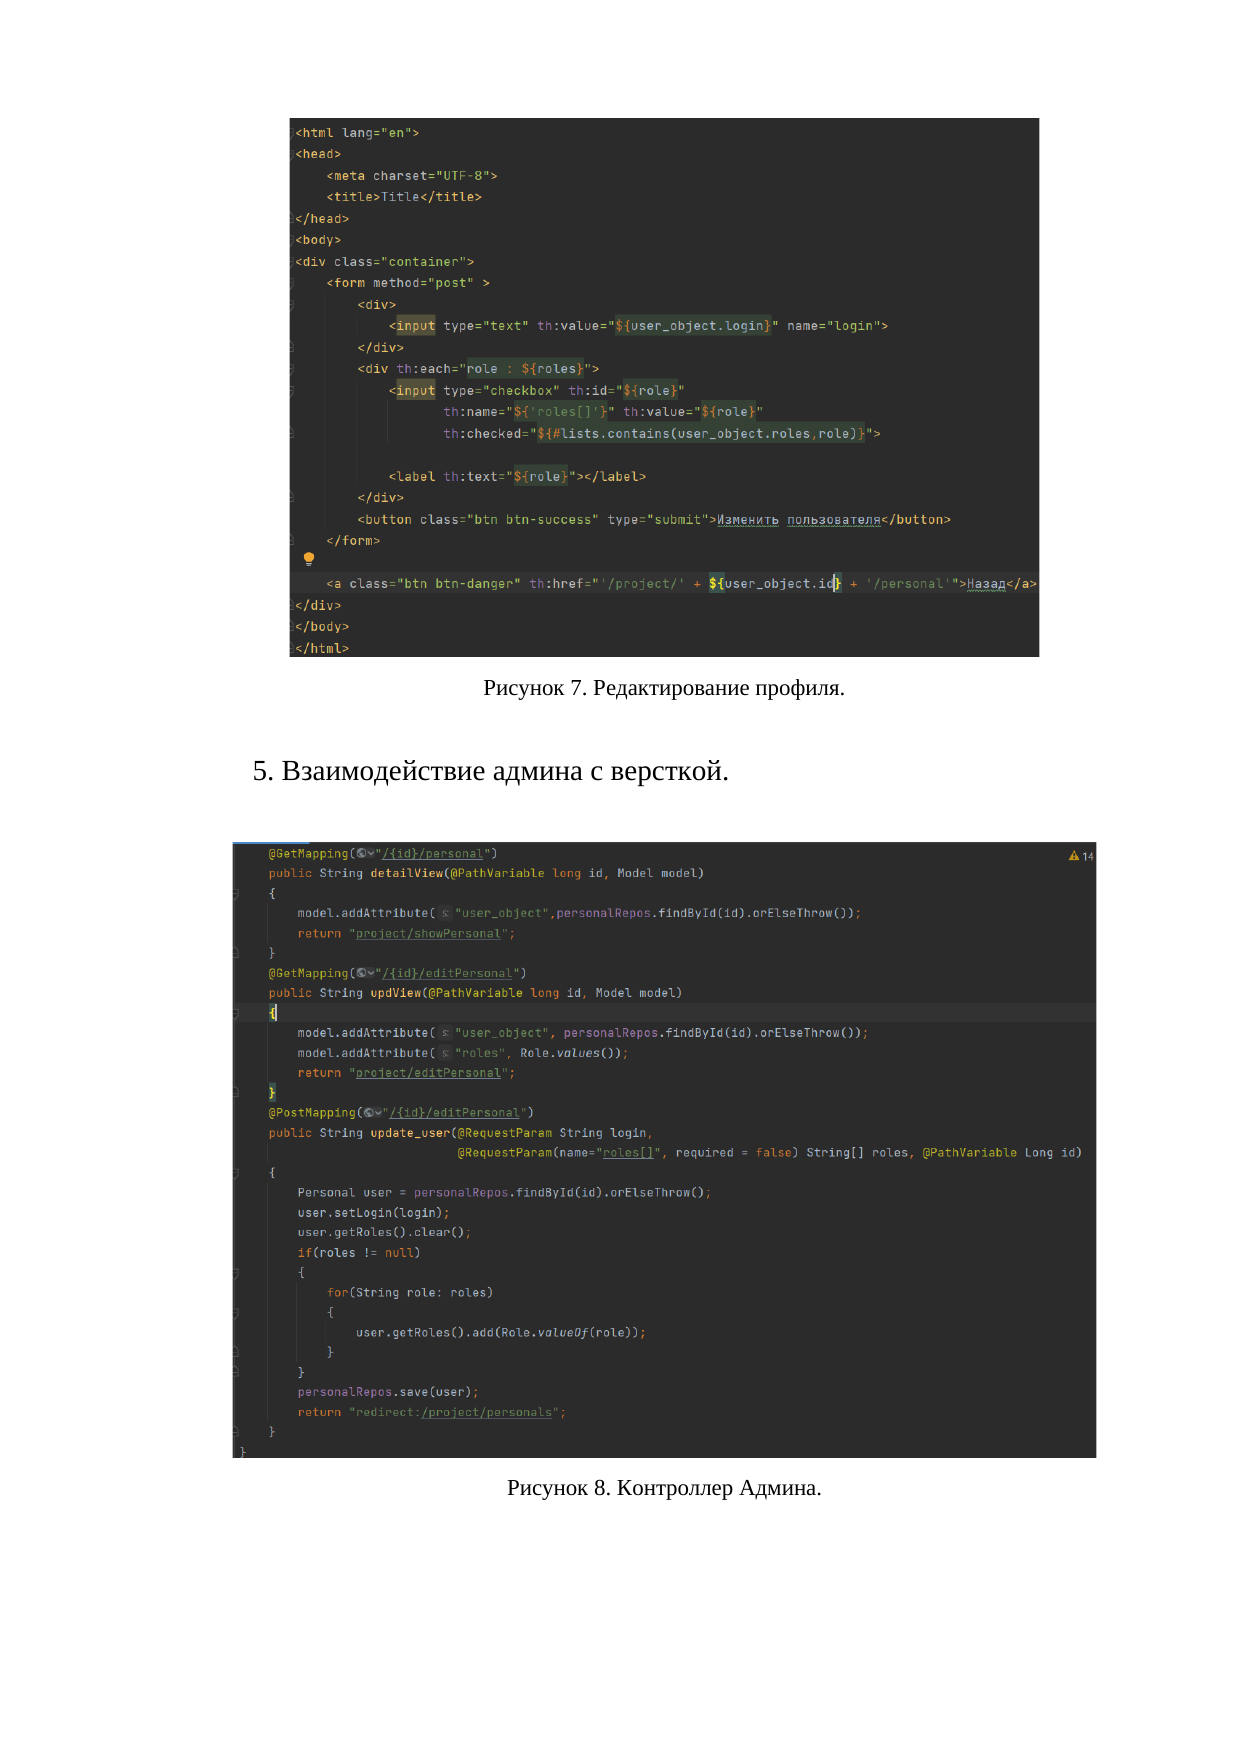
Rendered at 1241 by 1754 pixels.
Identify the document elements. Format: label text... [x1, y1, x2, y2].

text Рисунок 7. Редактирование профиля. [177, 674, 1152, 700]
text Рисунок 8. Контроллер Админа. [177, 1474, 1152, 1501]
picture [289, 118, 1040, 657]
picture [232, 842, 1097, 1458]
text 5. Взаимодействие админа с версткой. [177, 753, 1152, 786]
